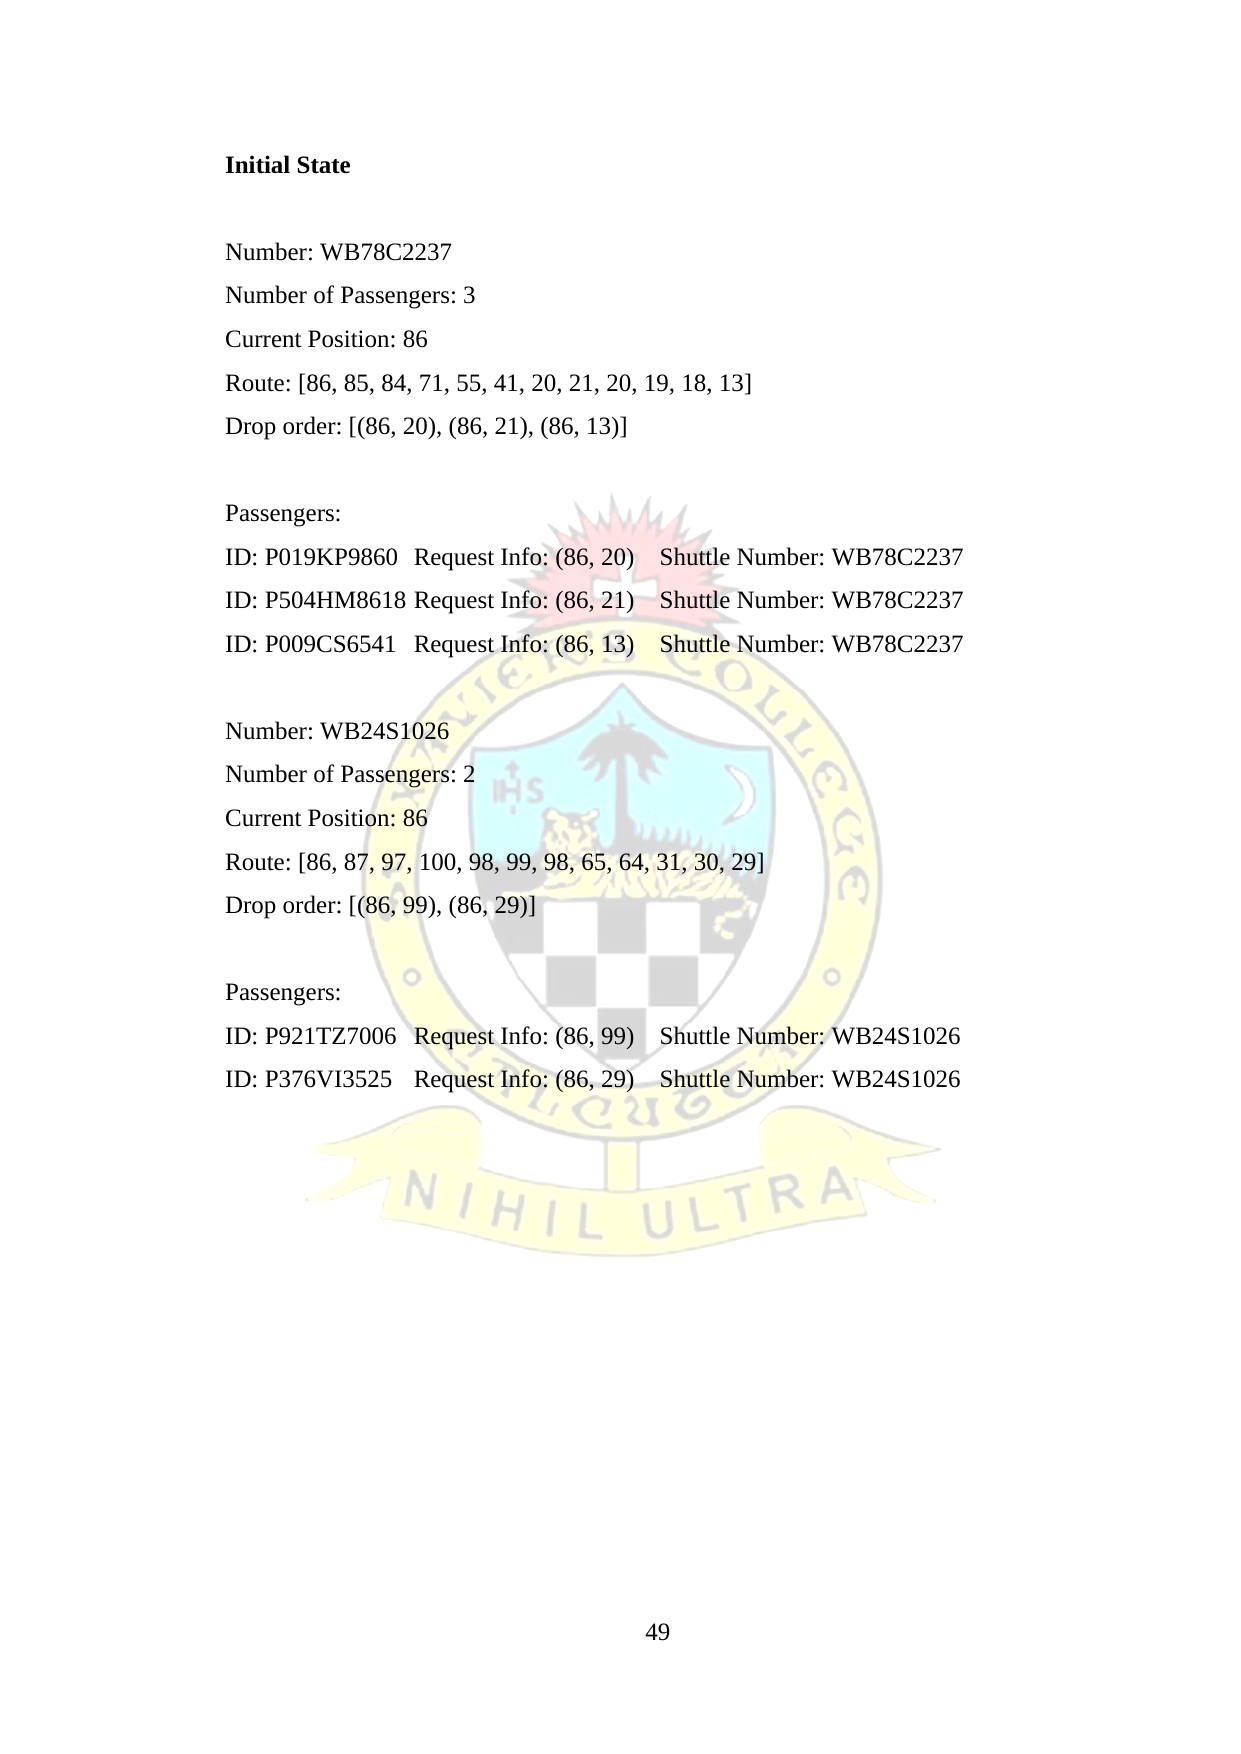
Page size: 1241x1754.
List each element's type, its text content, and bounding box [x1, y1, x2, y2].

text Number: WB78C2237 [225, 237, 1090, 266]
text Number: WB24S1026 [225, 716, 1090, 745]
text ID: P921TZ7006 Request Info: (86, 99) Shuttle Number: WB24S1026 [225, 1021, 1090, 1049]
text Current Position: 86 [225, 324, 1090, 353]
text Number of Passengers: 3 [225, 281, 1090, 309]
text ID: P504HM8618 Request Info: (86, 21) Shuttle Number: WB78C2237 [225, 585, 1090, 614]
text Number of Passengers: 2 [225, 759, 1090, 788]
text Initial State [225, 150, 1090, 179]
text Passengers: [225, 498, 1090, 527]
text Passengers: [225, 977, 1090, 1006]
text ID: P376VI3525 Request Info: (86, 29) Shuttle Number: WB24S1026 [225, 1064, 1090, 1093]
text Drop order: [(86, 99), (86, 29)] [225, 890, 1090, 919]
text Route: [86, 87, 97, 100, 98, 99, 98, 65, 64, 31, 30, 29] [225, 847, 1090, 875]
text Route: [86, 85, 84, 71, 55, 41, 20, 21, 20, 19, 18, 13] [225, 368, 1090, 396]
text Current Position: 86 [225, 803, 1090, 832]
text ID: P019KP9860 Request Info: (86, 20) Shuttle Number: WB78C2237 [225, 542, 1090, 571]
text ID: P009CS6541 Request Info: (86, 13) Shuttle Number: WB78C2237 [225, 629, 1090, 658]
text Drop order: [(86, 20), (86, 21), (86, 13)] [225, 411, 1090, 440]
